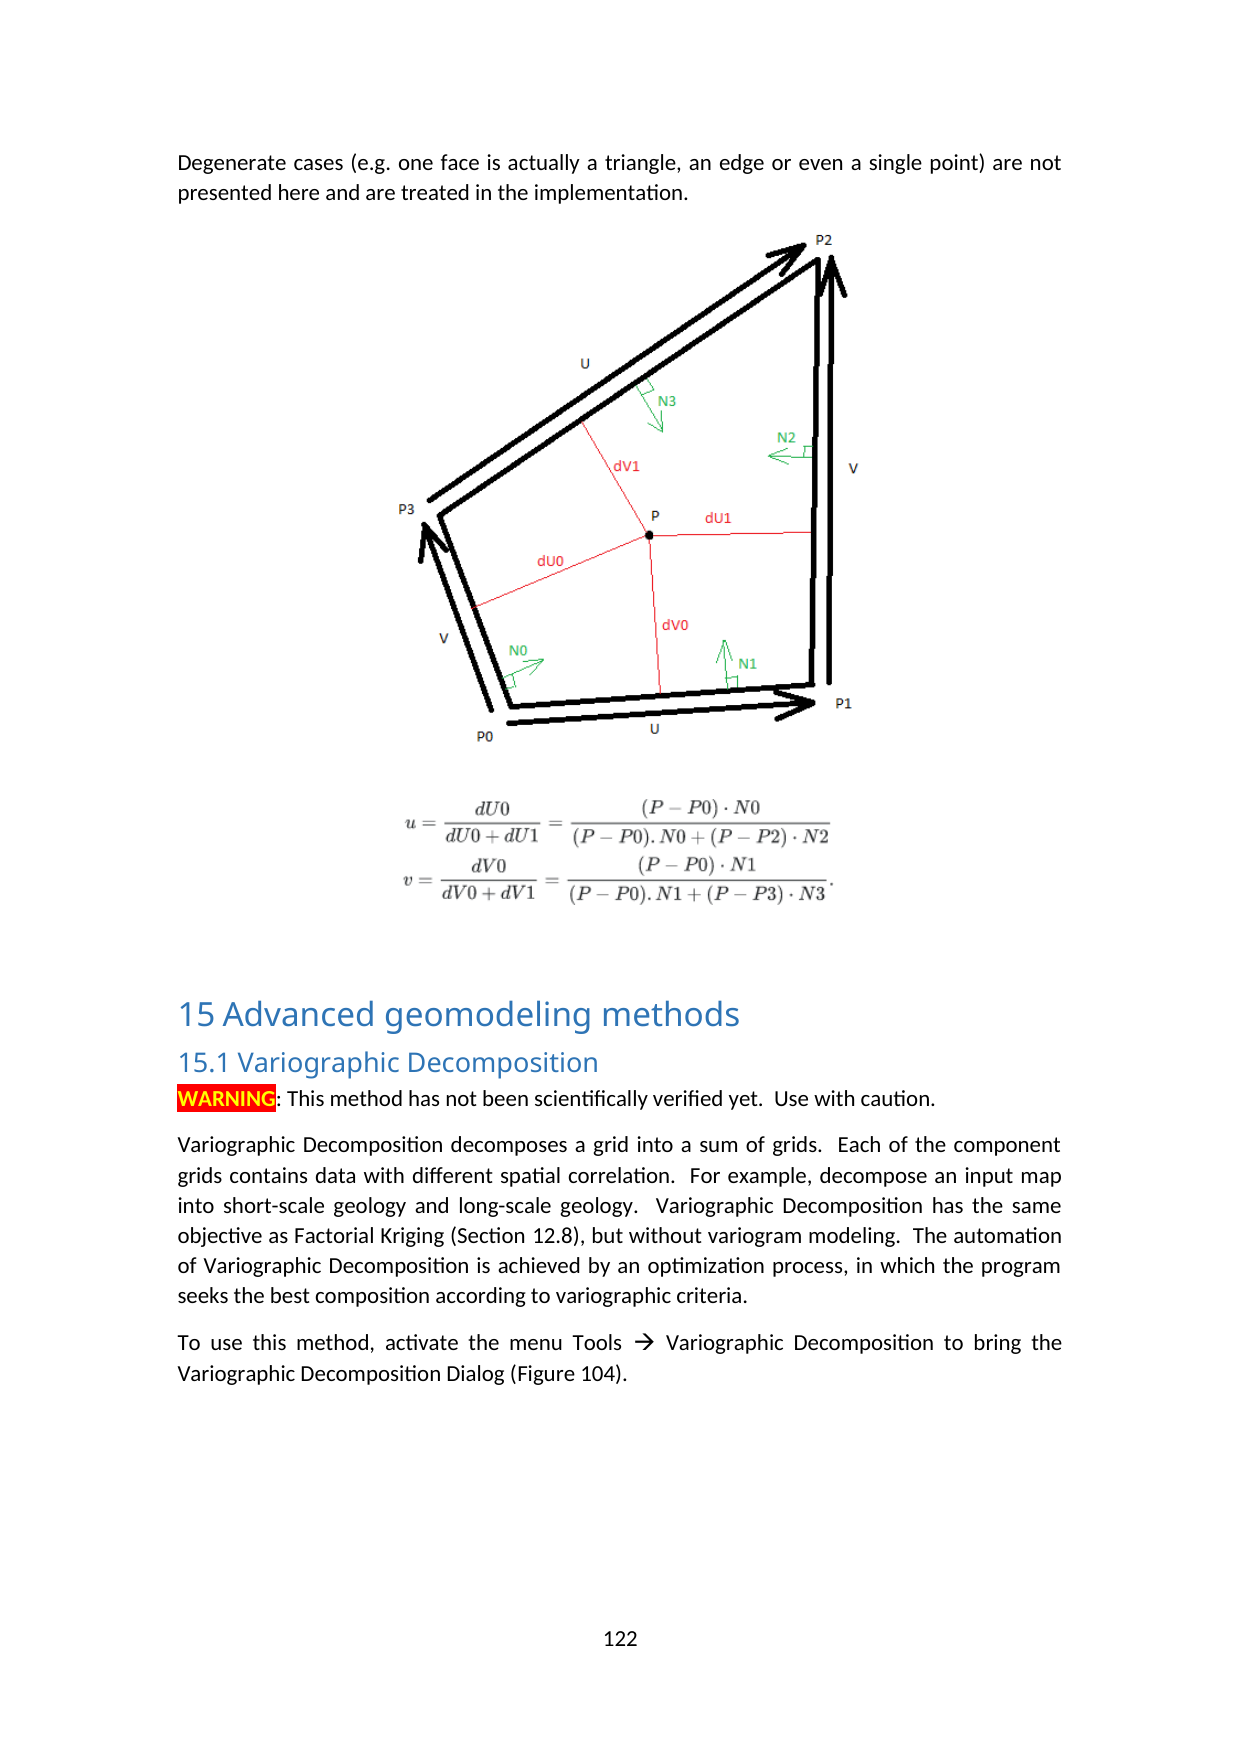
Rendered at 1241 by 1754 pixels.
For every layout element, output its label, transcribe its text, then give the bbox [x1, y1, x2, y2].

subtitle Variographic Decomposition [177, 1044, 1063, 1081]
picture [381, 786, 859, 917]
subtitle Advanced geomodeling methods [177, 991, 1063, 1036]
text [177, 148, 1063, 206]
text WARNING: This method has not been scientifically verified yet. Use with caution. [276, 1084, 1063, 1112]
picture [365, 224, 875, 768]
text Variographic Decomposition decomposes a grid into a sum of grids. Each of the component grids contains data with different spatial correlation. For example, decompose an input map into short-scale geology and long-scale geology. Variographic Decomposition has the same objective as Factorial Kriging (Section 12.8), but without variogram modeling. The automation of Variographic Decomposition is achieved by an optimization process, in which the program seeks the best composition according to variographic criteria. [177, 1131, 1063, 1310]
text To use this method, activate the menu Tools Variographic Decomposition to bring the Variographic Decomposition Dialog (Figure 104). [177, 1328, 1063, 1387]
